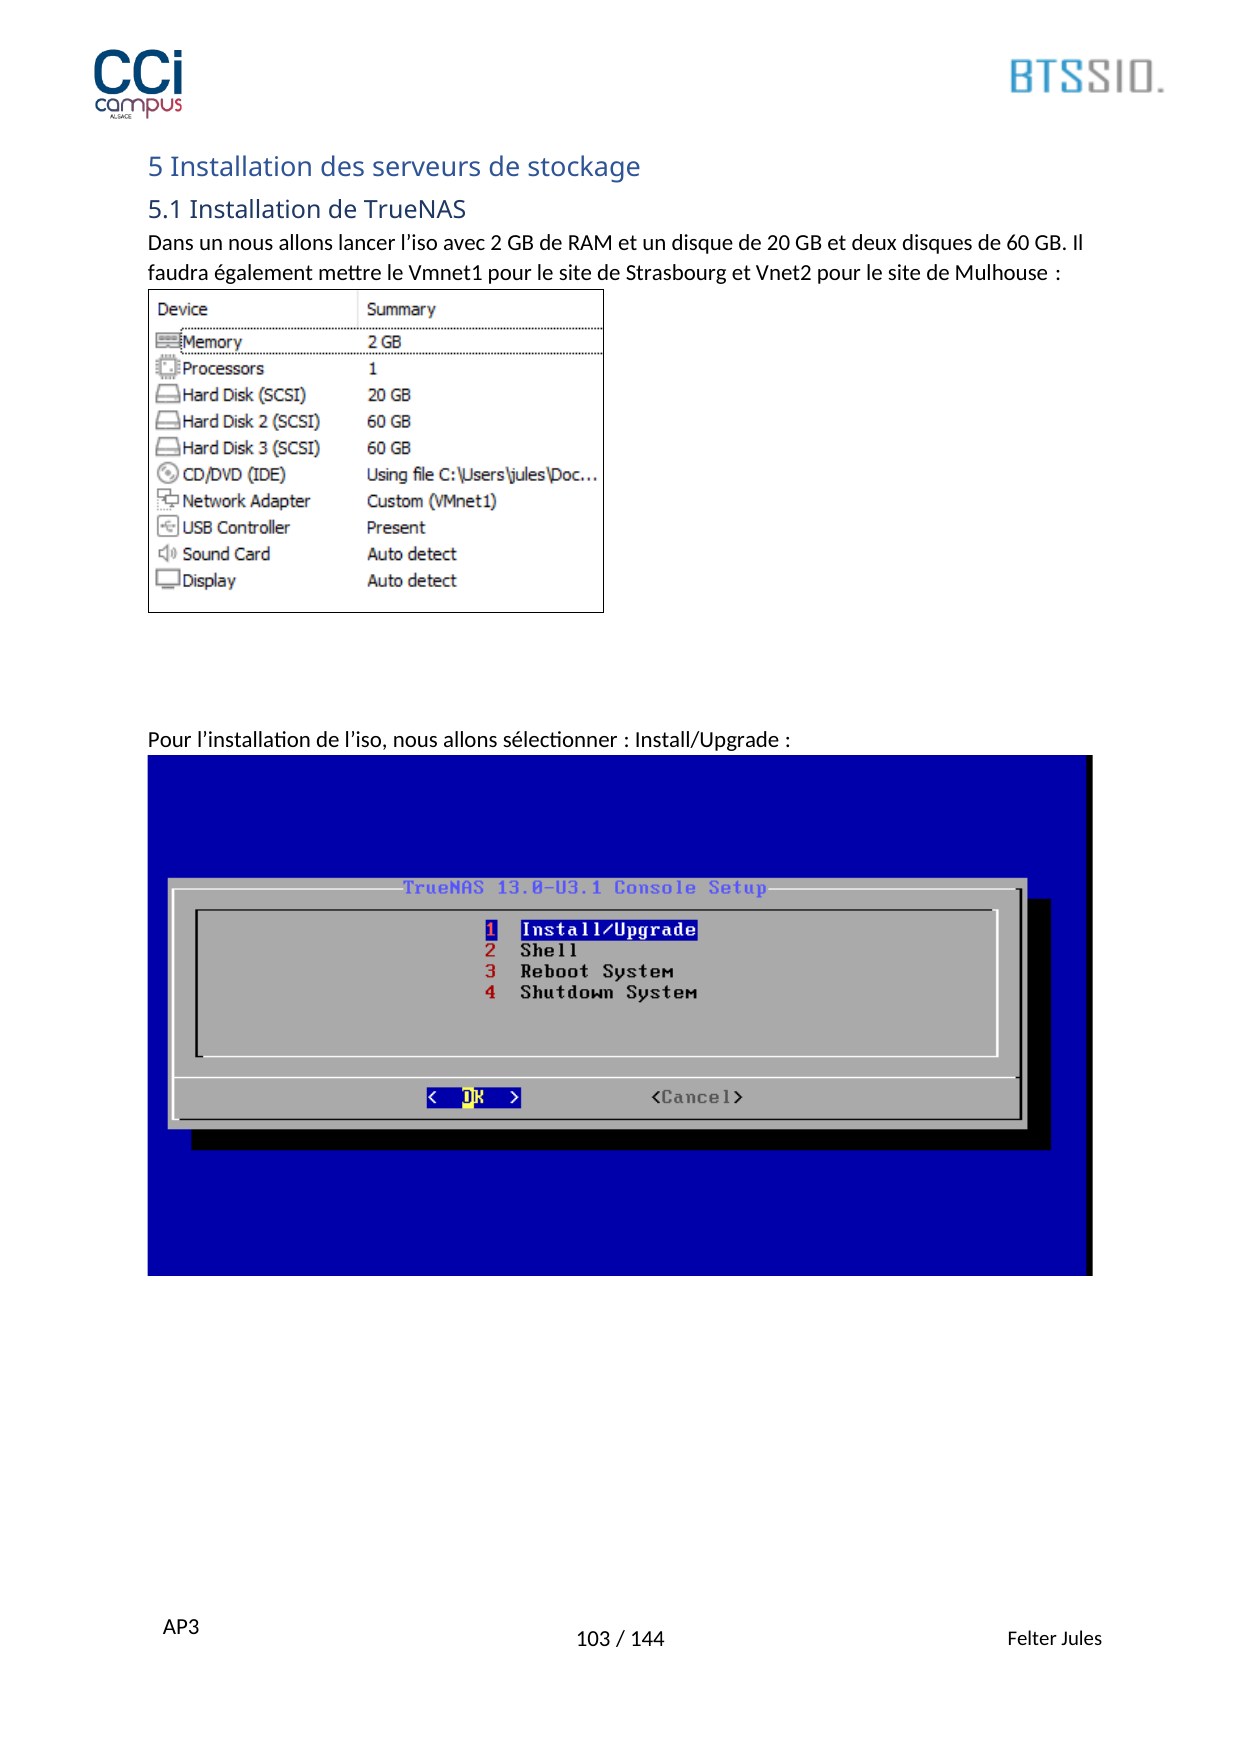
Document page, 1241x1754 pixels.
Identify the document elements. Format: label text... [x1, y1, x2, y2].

picture [1004, 46, 1169, 104]
subtitle 5 Installation des serveurs de stockage [148, 148, 1093, 184]
picture [149, 290, 603, 612]
picture [81, 44, 194, 123]
picture [147, 755, 1093, 1276]
subtitle 5.1 Installation de TrueNAS [148, 192, 1093, 226]
text Pour l’installation de l’iso, nous allons sélectionner : Install/Upgrade : [148, 725, 1093, 755]
